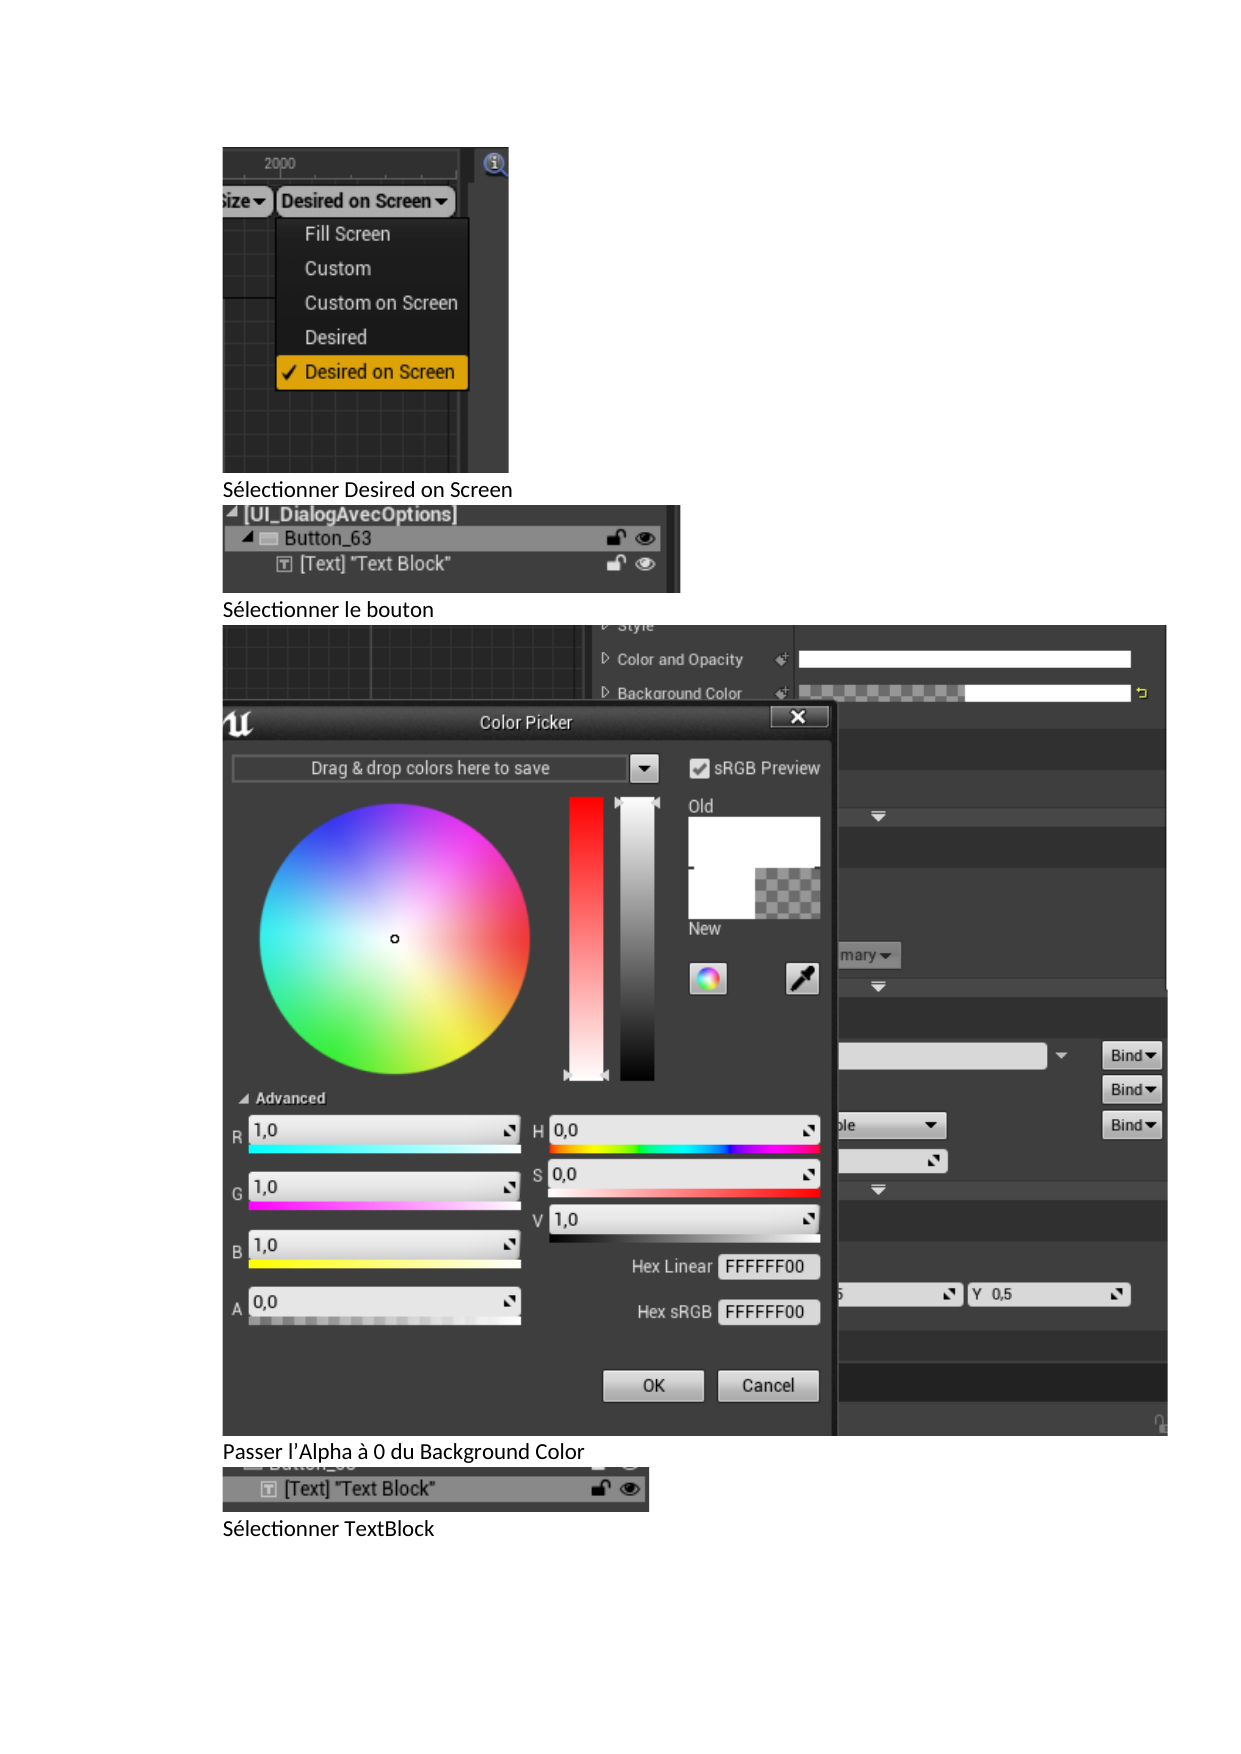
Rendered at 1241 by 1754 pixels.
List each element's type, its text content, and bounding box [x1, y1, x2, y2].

list Sélectionner TextBlock [223, 1514, 1093, 1542]
list Sélectionner Desired on Screen [223, 475, 1093, 503]
list Sélectionner le bouton [223, 595, 1093, 623]
picture [222, 625, 1168, 1436]
list Passer l’Alpha à 0 du Background Color [223, 1437, 1093, 1466]
picture [222, 1467, 650, 1512]
picture [222, 505, 681, 593]
picture [222, 147, 509, 473]
